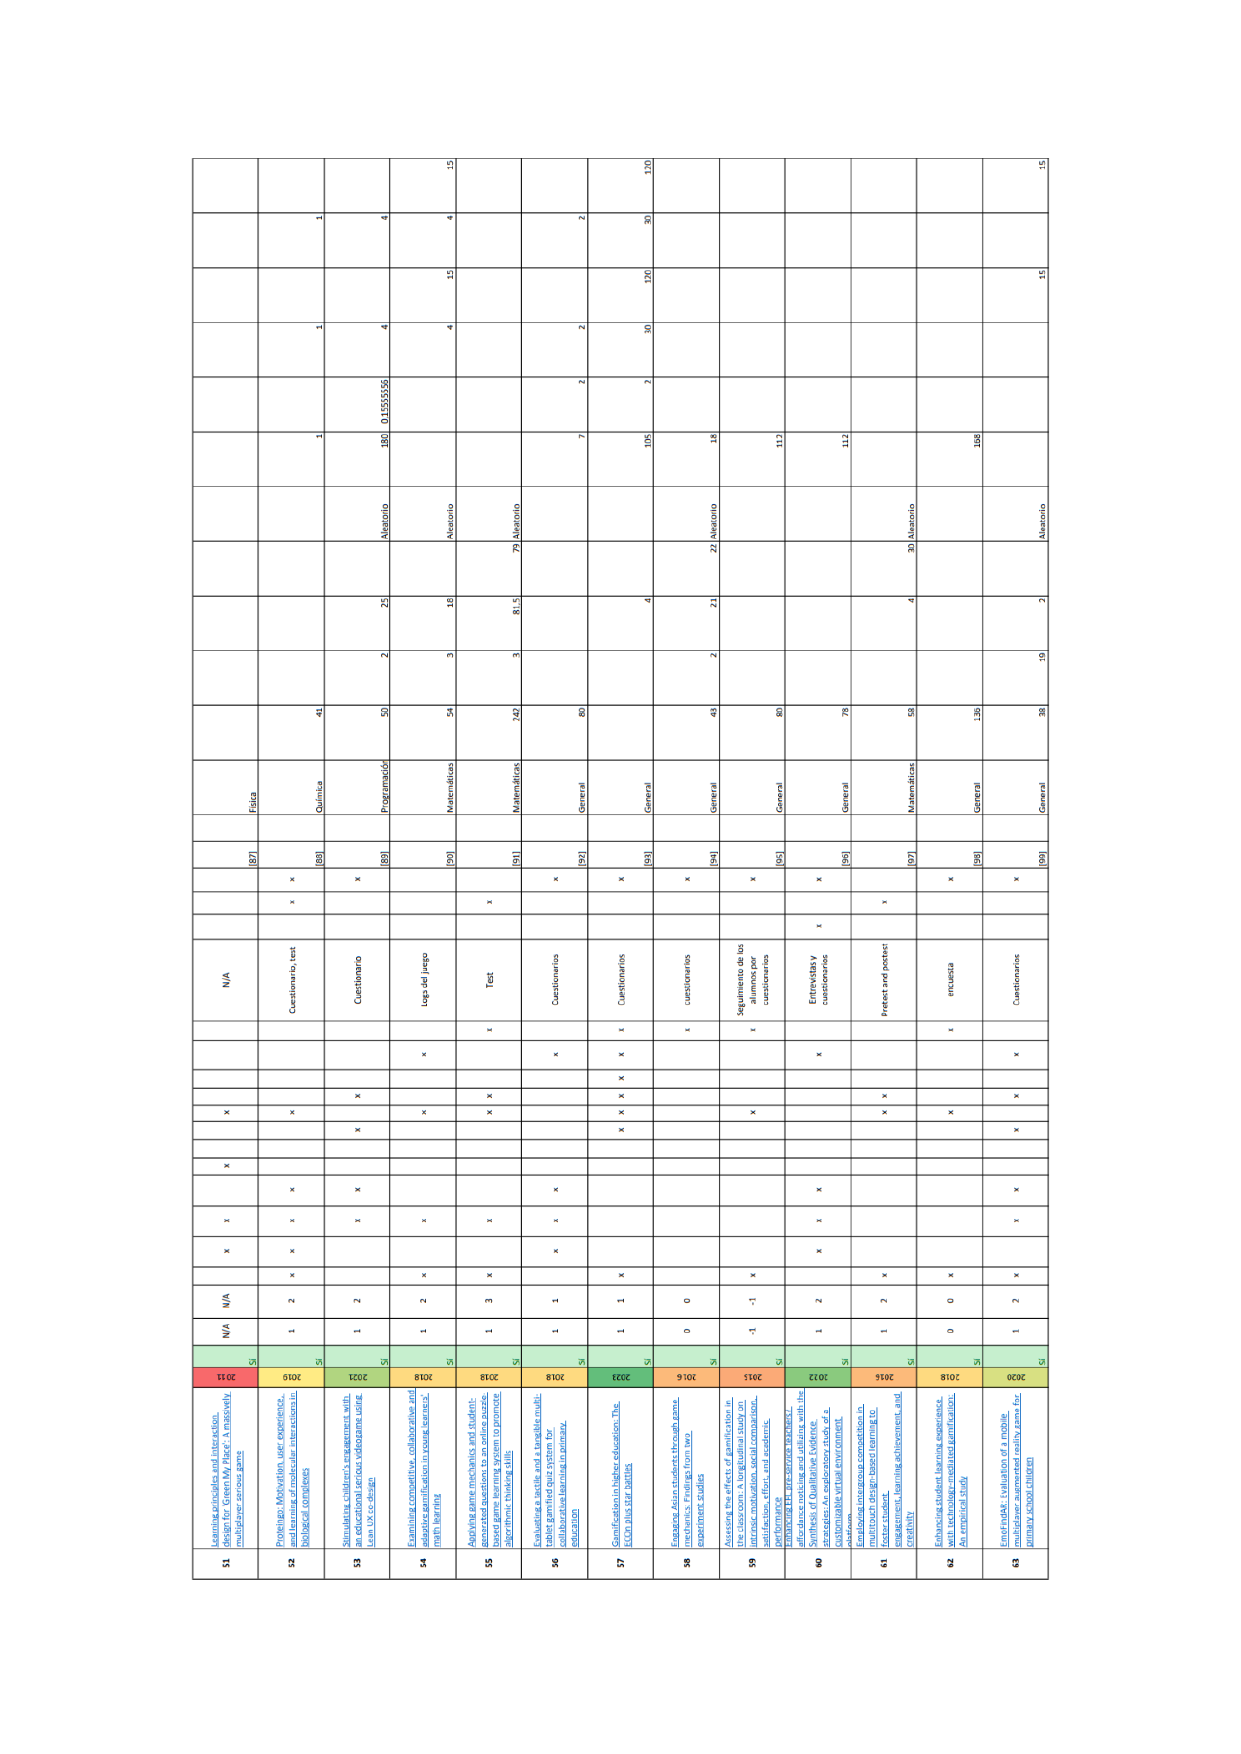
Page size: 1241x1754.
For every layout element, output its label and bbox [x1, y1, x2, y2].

picture [189, 152, 1053, 1583]
